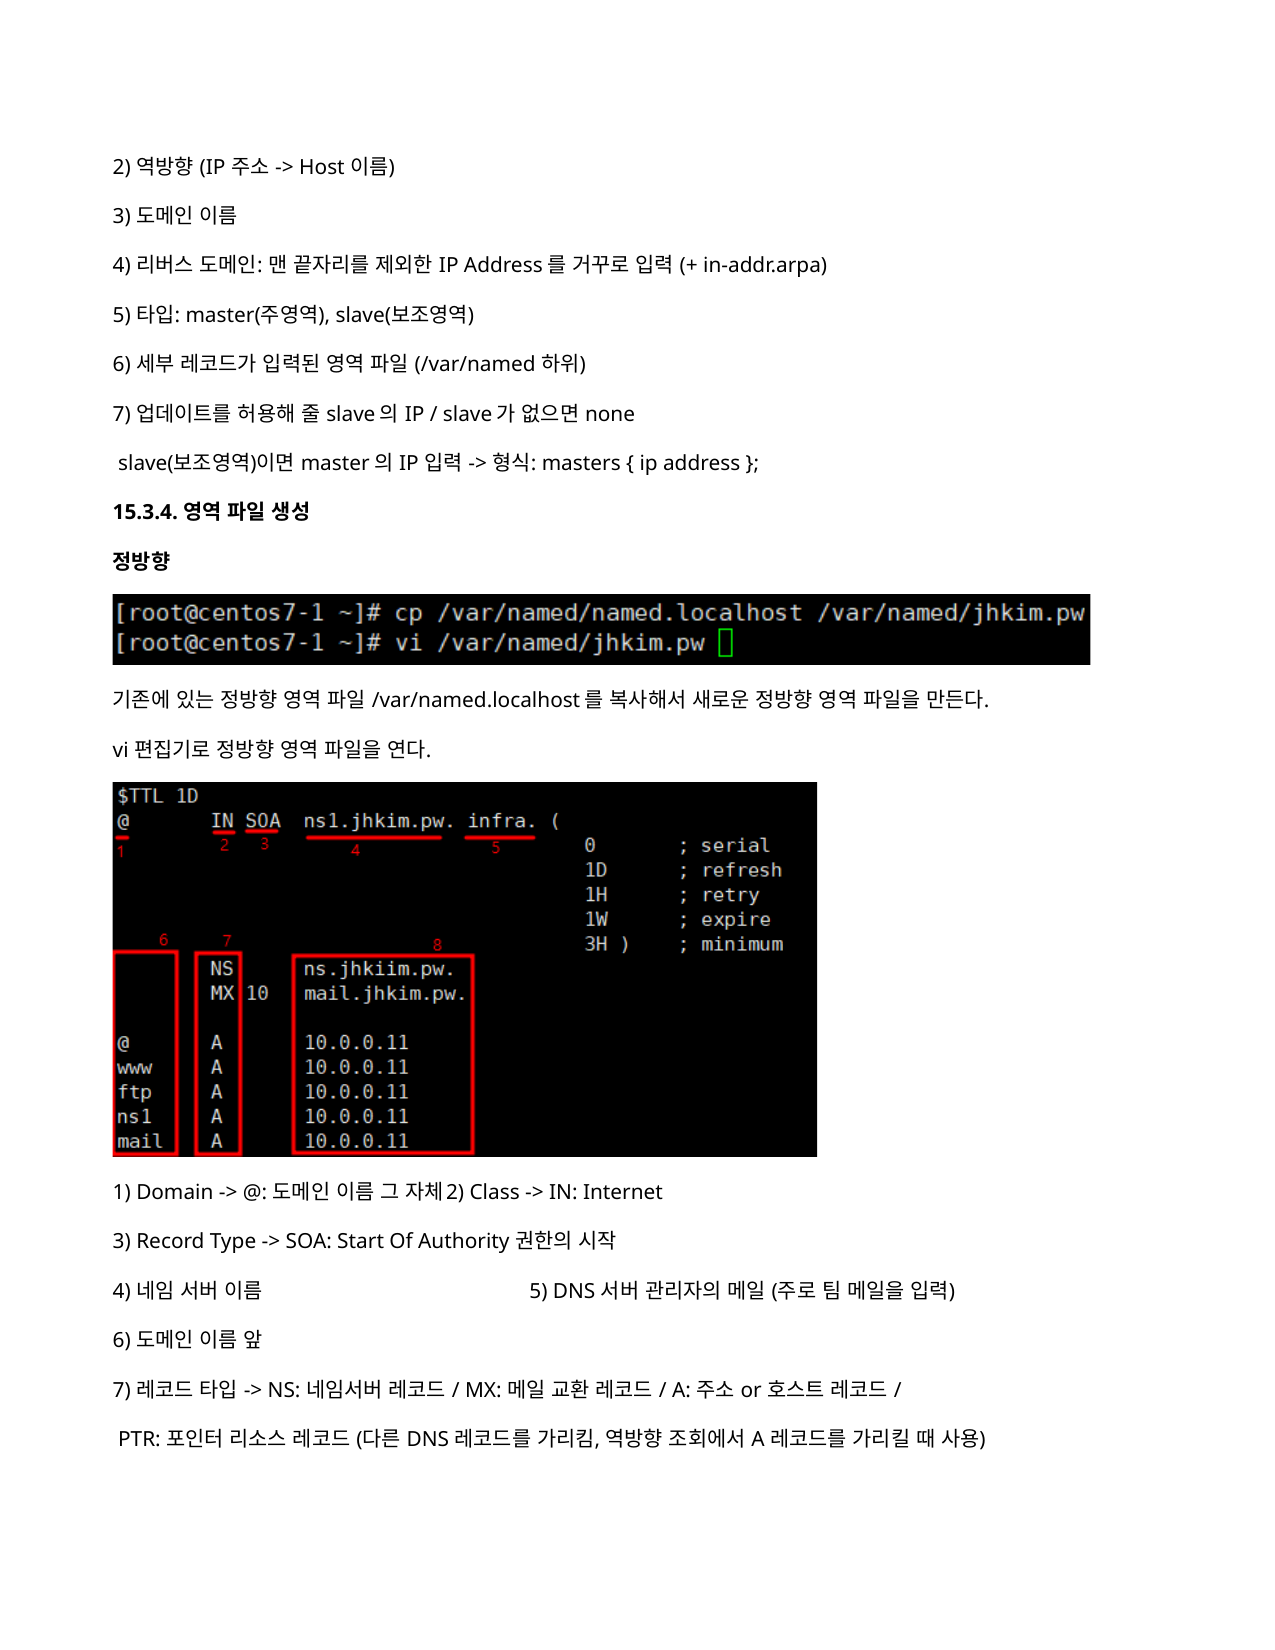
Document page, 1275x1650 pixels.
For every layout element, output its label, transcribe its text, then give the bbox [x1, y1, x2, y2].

text 6) 세부 레코드가 입력된 영역 파일 (/var/named 하위) [112, 347, 1162, 378]
text 3) Record Type -> SOA: Start Of Authority 권한의 시작 [112, 1225, 1162, 1255]
text vi 편집기로 정방향 영역 파일을 연다. [112, 733, 1162, 763]
text 1) Domain -> @: 도메인 이름 그 자체 2) Class -> IN: Internet [112, 1175, 1162, 1206]
picture [112, 782, 818, 1157]
text 정방향 [112, 545, 1162, 575]
text 4) 네임 서버 이름 5) DNS 서버 관리자의 메일 (주로 팀 메일을 입력) [112, 1274, 1162, 1304]
text 3) 도메인 이름 [112, 199, 1162, 230]
picture [112, 594, 1091, 665]
text 4) 리버스 도메인: 맨 끝자리를 제외한 IP Address를 거꾸로 입력 (+ in-addr.arpa) [112, 249, 1162, 279]
text PTR: 포인터 리소스 레코드 (다른 DNS 레코드를 가리킴, 역방향 조회에서 A 레코드를 가리킬 때 사용) [112, 1422, 1162, 1453]
text slave(보조영역)이면 master의 IP 입력 -> 형식: masters { ip address }; [112, 446, 1162, 477]
text 7) 레코드 타입 -> NS: 네임서버 레코드 / MX: 메일 교환 레코드 / A: 주소 or 호스트 레코드 / [112, 1373, 1162, 1403]
text 7) 업데이트를 허용해 줄 slave의 IP / slave가 없으면 none [112, 397, 1162, 427]
text 15.3.4. 영역 파일 생성 [112, 496, 1162, 526]
text 5) 타입: master(주영역), slave(보조영역) [112, 298, 1162, 328]
text 기존에 있는 정방향 영역 파일 /var/named.localhost를 복사해서 새로운 정방향 영역 파일을 만든다. [112, 683, 1162, 714]
text 2) 역방향 (IP 주소 -> Host 이름) [112, 150, 1162, 180]
text 6) 도메인 이름 앞 [112, 1323, 1162, 1354]
